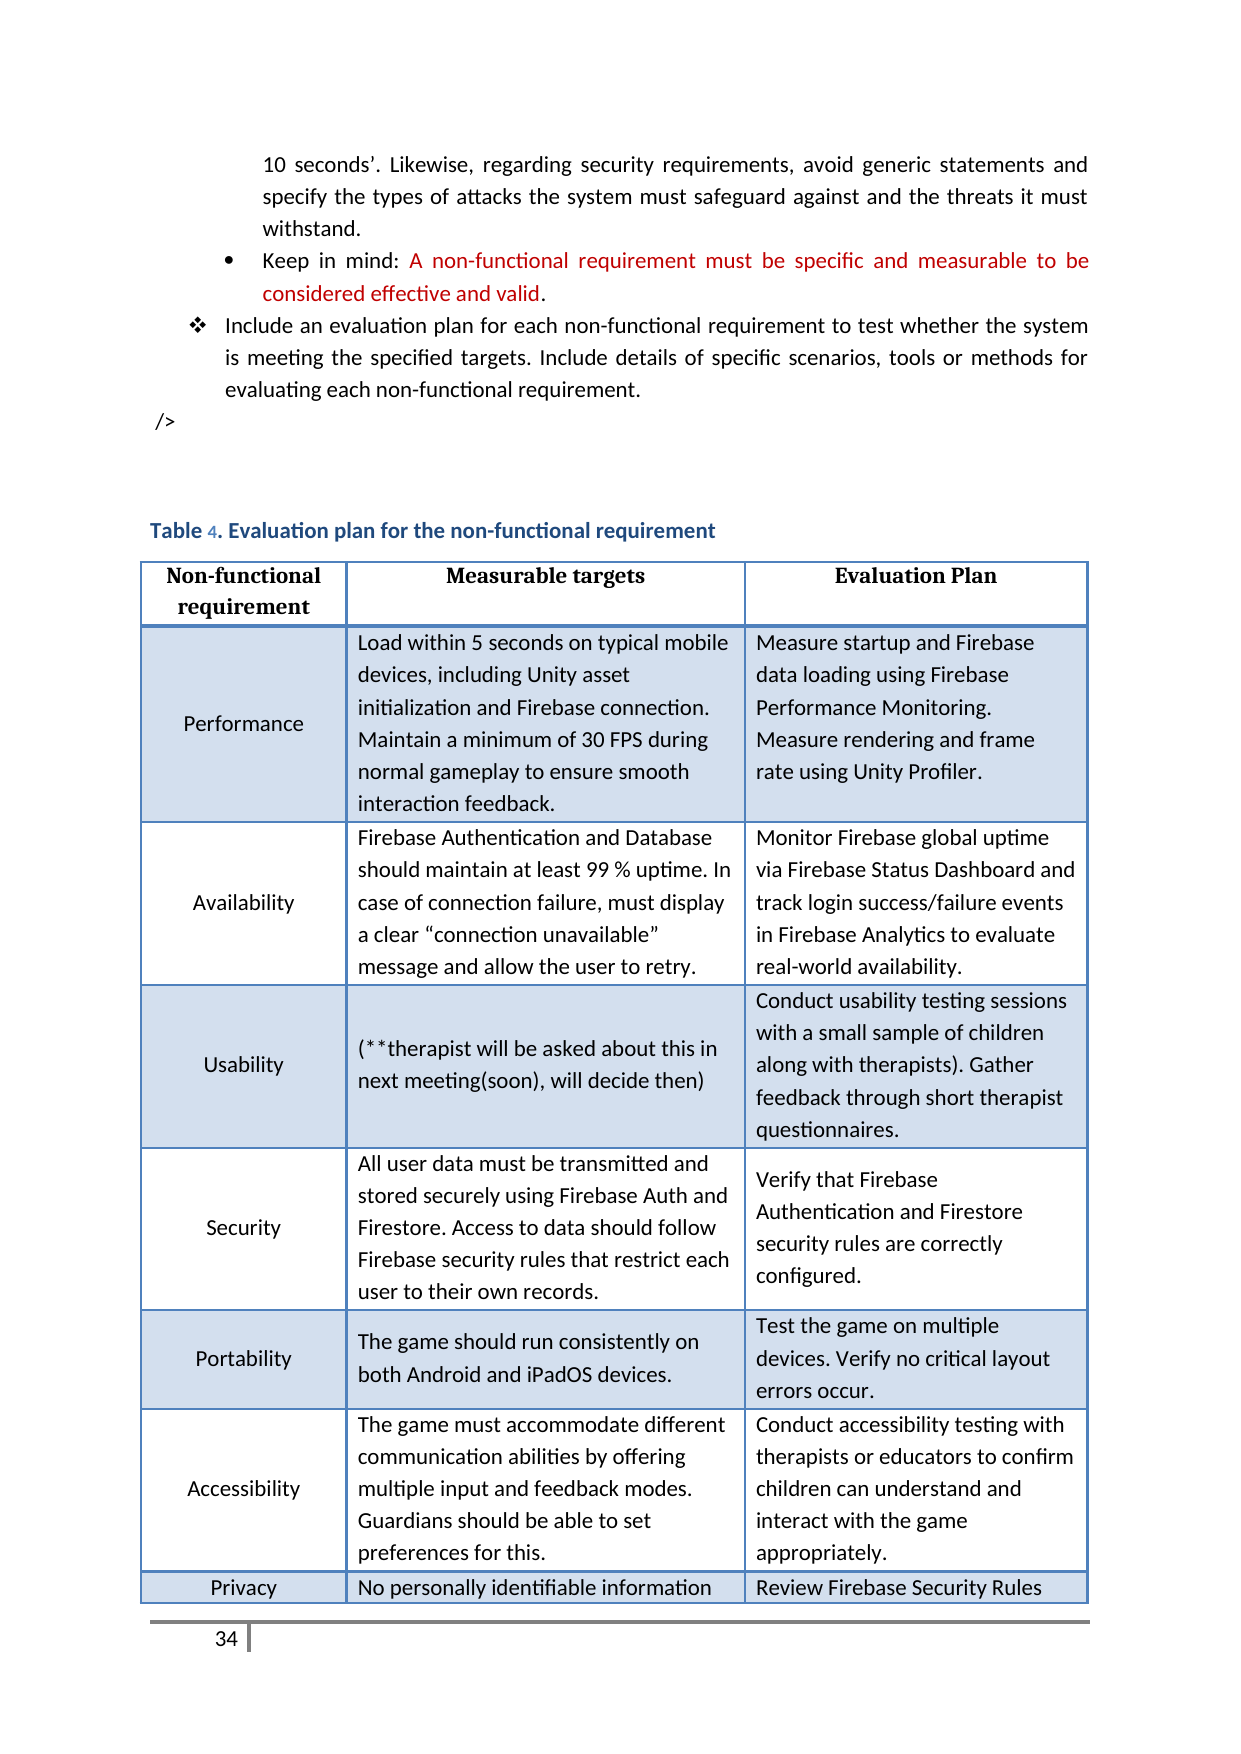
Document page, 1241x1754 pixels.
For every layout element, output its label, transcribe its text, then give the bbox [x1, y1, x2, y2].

table_cell Test the game on multiple devices. Verify no critical layout errors occur. [746, 1311, 1086, 1408]
table_cell All user data must be transmitted and stored securely using Firebase Auth and Firestore. Access to data should follow Firebase security rules that restrict each user to their own records. [348, 1149, 744, 1309]
table_header Non-functional requirement [142, 563, 345, 624]
table_cell Performance [142, 628, 345, 821]
table_cell (**therapist will be asked about this in next meeting(soon), will decide then) [348, 986, 744, 1147]
table_cell Usability [142, 986, 345, 1147]
table_cell Security [142, 1149, 345, 1309]
table_header Measurable targets [348, 563, 744, 624]
table_cell The game must accommodate different communication abilities by offering multiple input and feedback modes. Guardians should be able to set preferences for this. [348, 1410, 744, 1570]
list Keep in mind: A non-functional requirement must be specific and measurable to be considered effective and valid. [225, 247, 1090, 307]
table_cell Monitor Firebase global uptime via Firebase Status Dashboard and track login success/failure events in Firebase Analytics to evaluate real-world availability. [746, 823, 1086, 984]
table_cell Load within 5 seconds on typical mobile devices, including Unity asset initialization and Firebase connection. Maintain a minimum of 30 FPS during normal gameplay to ensure smooth interaction feedback. [348, 628, 744, 821]
table_cell Conduct accessibility testing with therapists or educators to confirm children can understand and interact with the game appropriately. [746, 1410, 1086, 1570]
table_cell Verify that Firebase Authentication and Firestore security rules are correctly configured. [746, 1149, 1086, 1309]
text /> [150, 407, 1090, 436]
table_cell Portability [142, 1311, 345, 1408]
table_cell Availability [142, 823, 345, 984]
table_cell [348, 1573, 744, 1602]
list Include an evaluation plan for each non-functional requirement to test whether the system is meeting the specified targets. Include details of specific scenarios, tools or methods for evaluating each non-functional requirement. [187, 311, 1090, 403]
table_header Evaluation Plan [746, 563, 1086, 624]
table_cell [746, 1573, 1086, 1602]
table_cell Firebase Authentication and Database should maintain at least 99 % uptime. In case of connection failure, must display a clear “connection unavailable” message and allow the user to retry. [348, 823, 744, 984]
table_cell Measure startup and Firebase data loading using Firebase Performance Monitoring. Measure rendering and frame rate using Unity Profiler. [746, 628, 1086, 821]
table_cell The game should run consistently on both Android and iPadOS devices. [348, 1311, 744, 1408]
table_cell Conduct usability testing sessions with a small sample of children along with therapists). Gather feedback through short therapist questionnaires. [746, 986, 1086, 1147]
table_cell Accessibility [142, 1410, 345, 1570]
table_cell Privacy [142, 1573, 345, 1602]
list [225, 150, 1090, 242]
text Table 4. Evaluation plan for the non-functional requirement [150, 517, 1090, 544]
